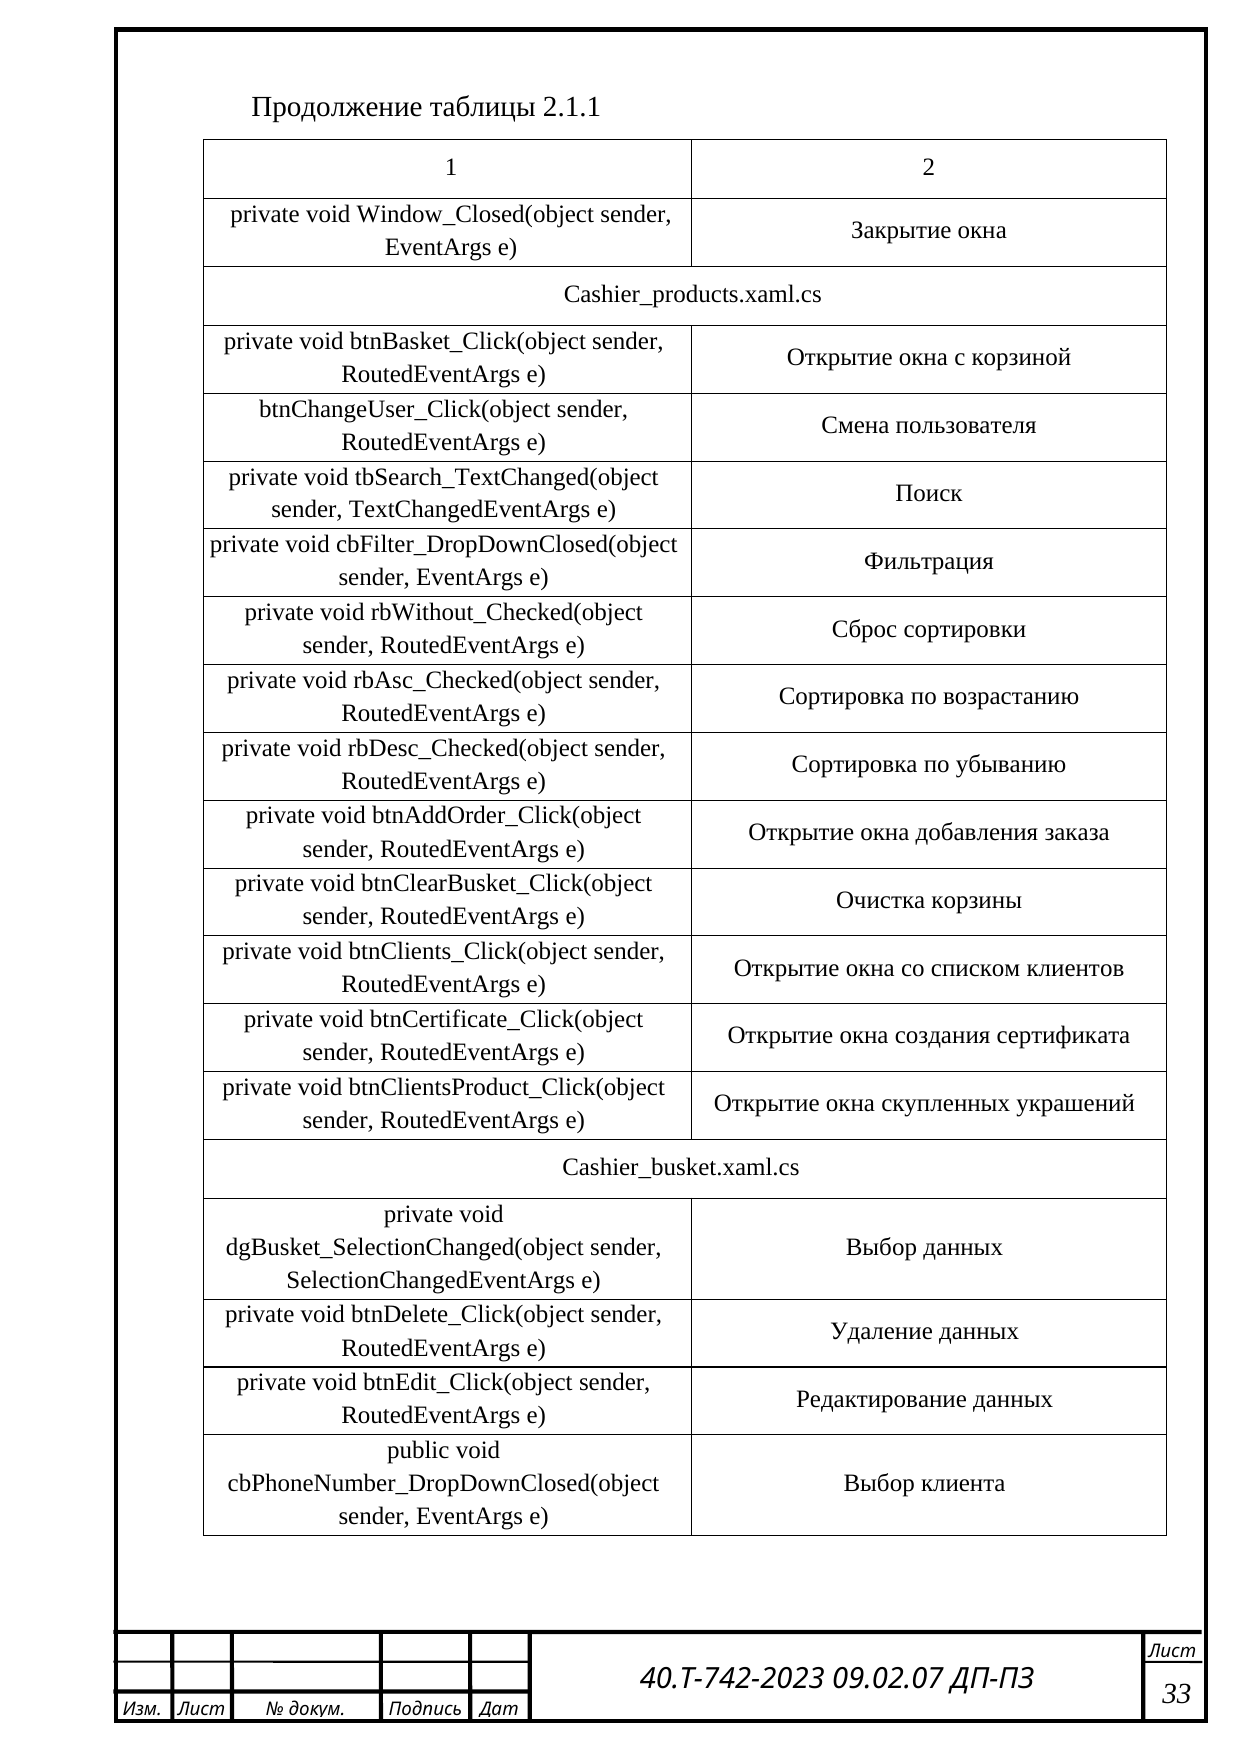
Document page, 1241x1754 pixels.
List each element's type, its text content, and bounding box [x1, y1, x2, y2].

table_cell Закрытие окна [692, 199, 1166, 266]
table_cell Выбор клиента [692, 1435, 1166, 1535]
table_cell Выбор данных [692, 1199, 1166, 1298]
table_cell private void rbWithout_Checked(object sender, RoutedEventArgs e) [204, 597, 691, 664]
table_cell private void btnClearBusket_Click(object sender, RoutedEventArgs e) [204, 869, 691, 935]
table_cell Cashier_products.xaml.cs [204, 267, 1166, 325]
table_cell private void rbAsc_Checked(object sender, RoutedEventArgs e) [204, 665, 691, 732]
table_cell private void btnClients_Click(object sender, RoutedEventArgs e) [204, 936, 691, 1003]
table_cell Открытие окна добавления заказа [692, 801, 1166, 867]
table_header 1 [204, 140, 691, 198]
table_header 2 [692, 140, 1166, 198]
table_cell private void rbDesc_Checked(object sender, RoutedEventArgs e) [204, 733, 691, 799]
table_cell public void cbPhoneNumber_DropDownClosed(object sender, EventArgs e) [204, 1435, 691, 1535]
table_cell Фильтрация [692, 529, 1166, 596]
table_cell private void cbFilter_DropDownClosed(object sender, EventArgs e) [204, 529, 691, 596]
table_cell Смена пользователя [692, 394, 1166, 461]
table_cell private void btnDelete_Click(object sender, RoutedEventArgs e) [204, 1300, 691, 1366]
table_cell btnChangeUser_Click(object sender, RoutedEventArgs e) [204, 394, 691, 461]
table_cell Удаление данных [692, 1300, 1166, 1366]
table_cell private void tbSearch_TextChanged(object sender, TextChangedEventArgs e) [204, 462, 691, 528]
table_cell Открытие окна создания сертификата [692, 1004, 1166, 1071]
table_cell Редактирование данных [692, 1368, 1166, 1434]
table_cell private void btnBasket_Click(object sender, RoutedEventArgs e) [204, 326, 691, 393]
table_cell Сортировка по возрастанию [692, 665, 1166, 732]
table_cell Сортировка по убыванию [692, 733, 1166, 799]
table_cell Очистка корзины [692, 869, 1166, 935]
table_cell private void btnAddOrder_Click(object sender, RoutedEventArgs e) [204, 801, 691, 867]
table_cell Открытие окна скупленных украшений [692, 1072, 1166, 1139]
table_cell Поиск [692, 462, 1166, 528]
table_cell private void btnCertificate_Click(object sender, RoutedEventArgs e) [204, 1004, 691, 1071]
table_cell private void btnEdit_Click(object sender, RoutedEventArgs e) [204, 1368, 691, 1434]
text Продолжение таблицы 2.1.1 [192, 89, 1181, 122]
table_cell private void dgBusket_SelectionChanged(object sender, SelectionChangedEventArgs e) [204, 1199, 691, 1298]
table_cell Открытие окна со списком клиентов [692, 936, 1166, 1003]
table_cell Cashier_busket.xaml.cs [204, 1140, 1166, 1198]
table_cell private void Window_Closed(object sender, EventArgs e) [204, 199, 691, 266]
table_cell Открытие окна с корзиной [692, 326, 1166, 393]
table_cell Сброс сортировки [692, 597, 1166, 664]
table_cell private void btnClientsProduct_Click(object sender, RoutedEventArgs e) [204, 1072, 691, 1139]
